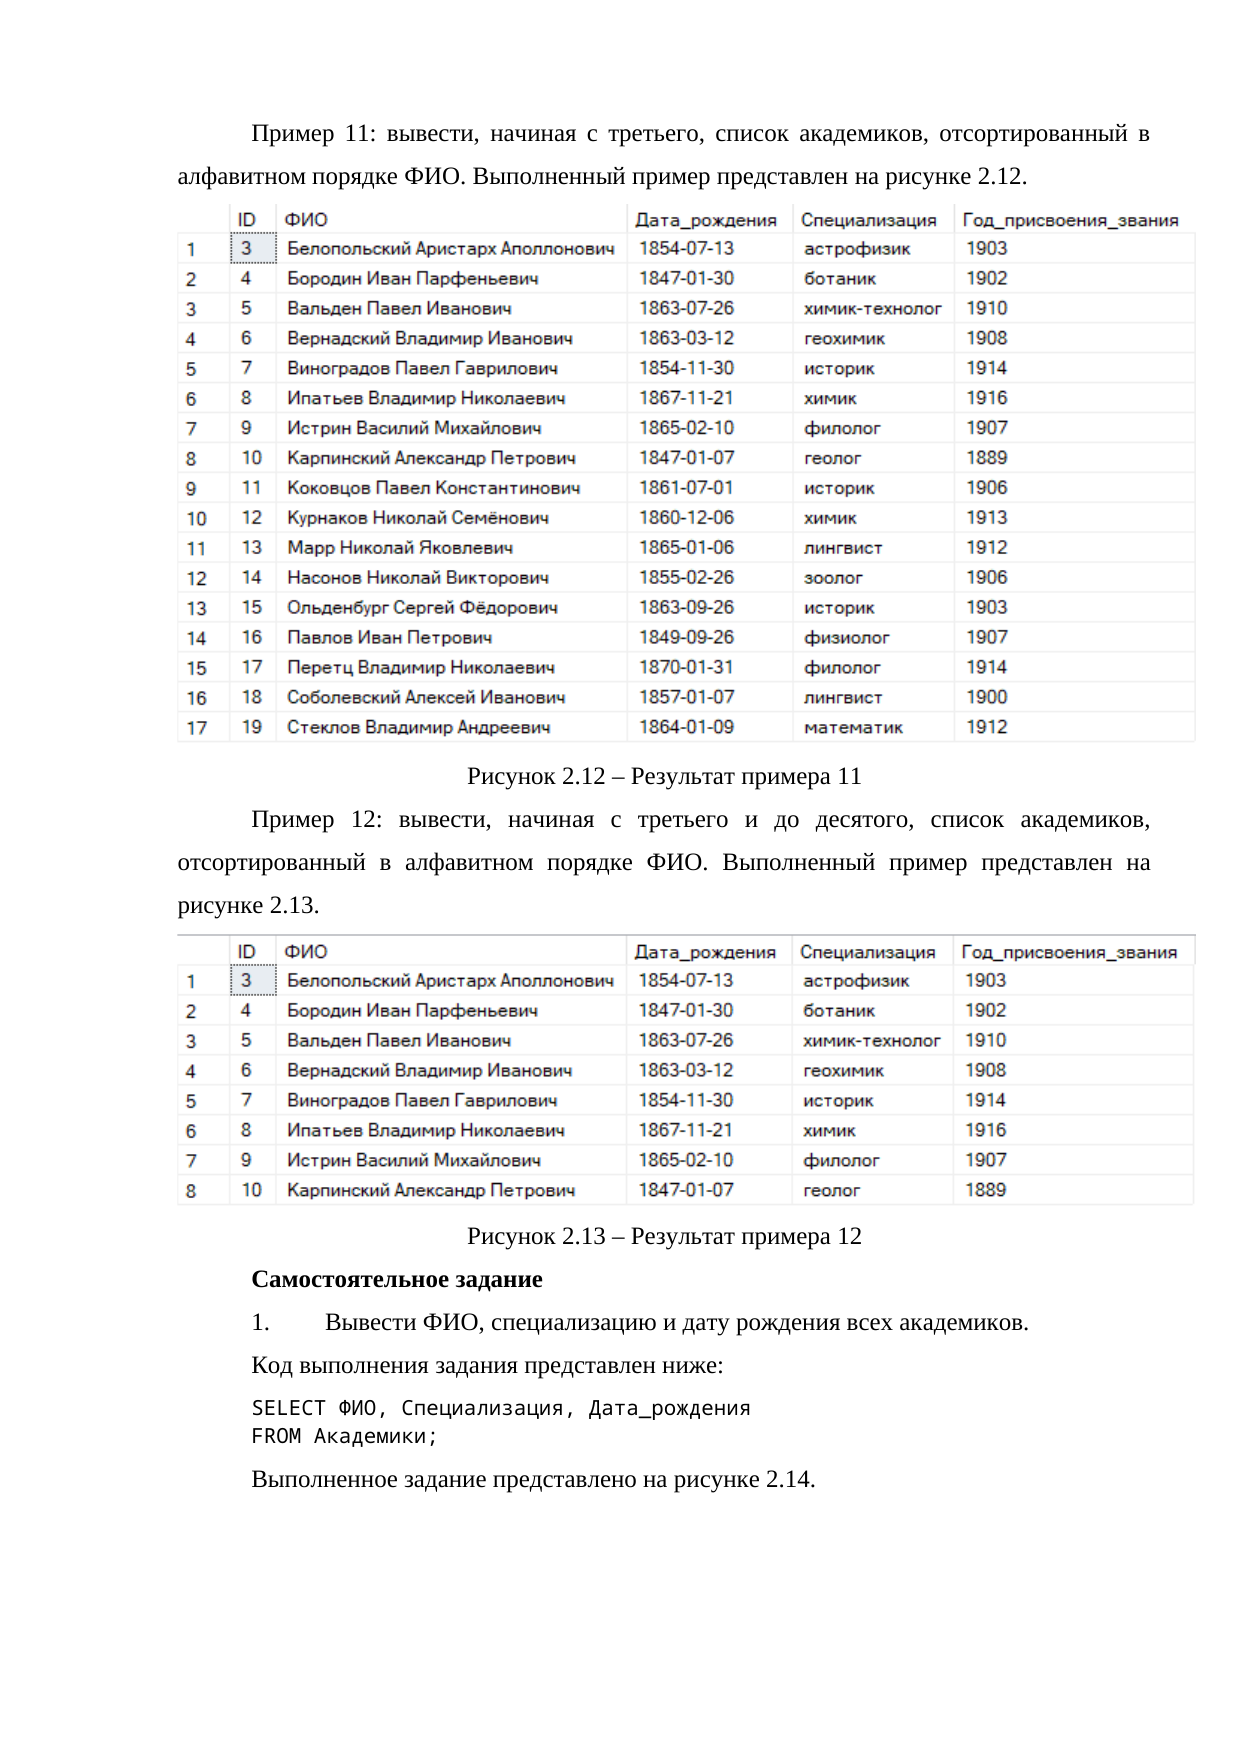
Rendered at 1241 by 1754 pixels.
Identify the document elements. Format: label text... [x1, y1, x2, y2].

list Пример 12: вывести, начиная с третьего и до десятого, список академиков, отсортированный в алфавитном порядке ФИО. Выполненный пример представлен на рисунке 2.13. [177, 804, 1152, 919]
picture [177, 204, 1196, 747]
list Самостоятельное задание [177, 1264, 1152, 1293]
text FROM Академики; [251, 1422, 1152, 1450]
list Пример 11: вывести, начиная с третьего, список академиков, отсортированный в алфавитном порядке ФИО. Выполненный пример представлен на рисунке 2.12. [177, 118, 1152, 190]
text Выполненное задание представлено на рисунке 2.14. [177, 1464, 1152, 1493]
picture [177, 933, 1196, 1207]
list Рисунок 2.13 – Результат примера 12 [177, 1221, 1152, 1249]
list Вывести ФИО, специализацию и дату рождения всех академиков. [177, 1307, 1152, 1336]
text SELECT ФИО, Специализация, Дата_рождения [251, 1393, 1152, 1422]
list Рисунок 2.12 – Результат примера 11 [177, 761, 1152, 790]
text Код выполнения задания представлен ниже: [177, 1350, 1152, 1379]
